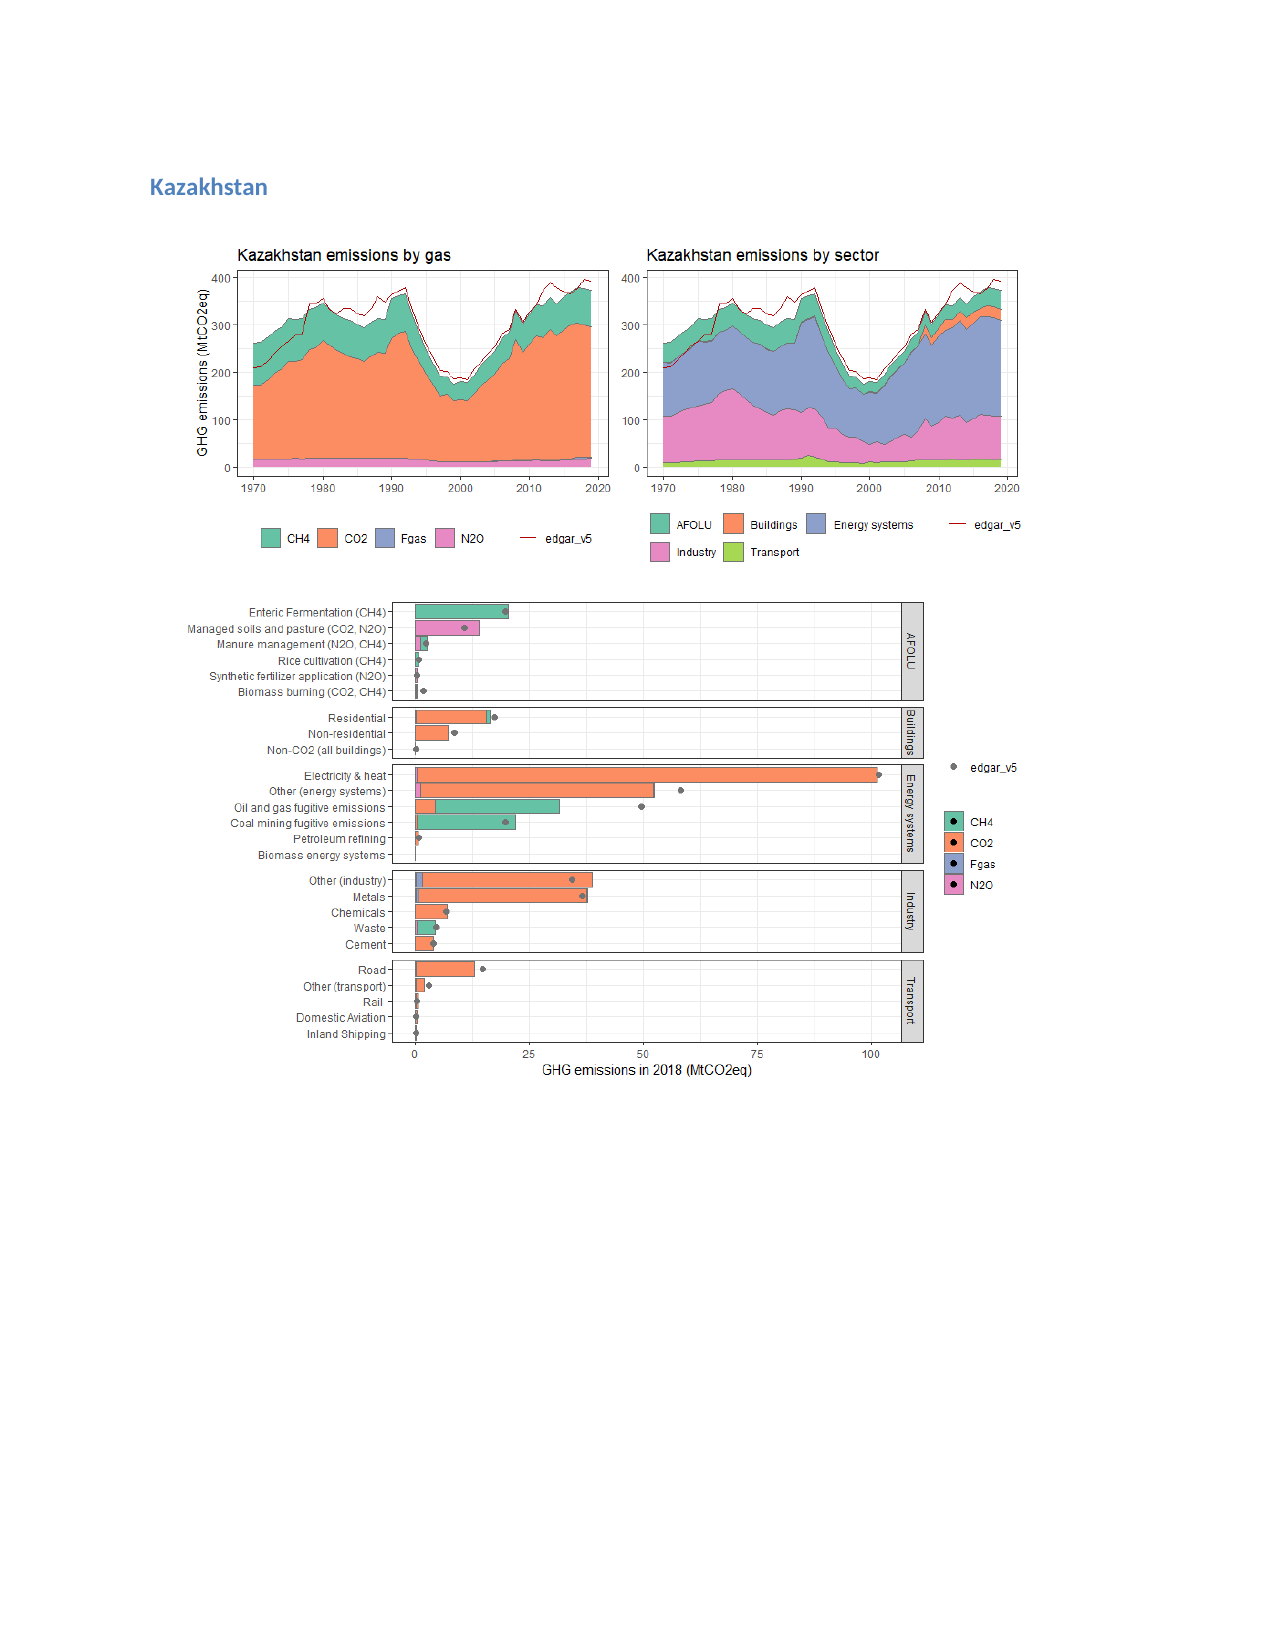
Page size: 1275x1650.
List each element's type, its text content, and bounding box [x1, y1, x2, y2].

subtitle Kazakhstan [150, 171, 1125, 201]
picture [168, 220, 1044, 1096]
